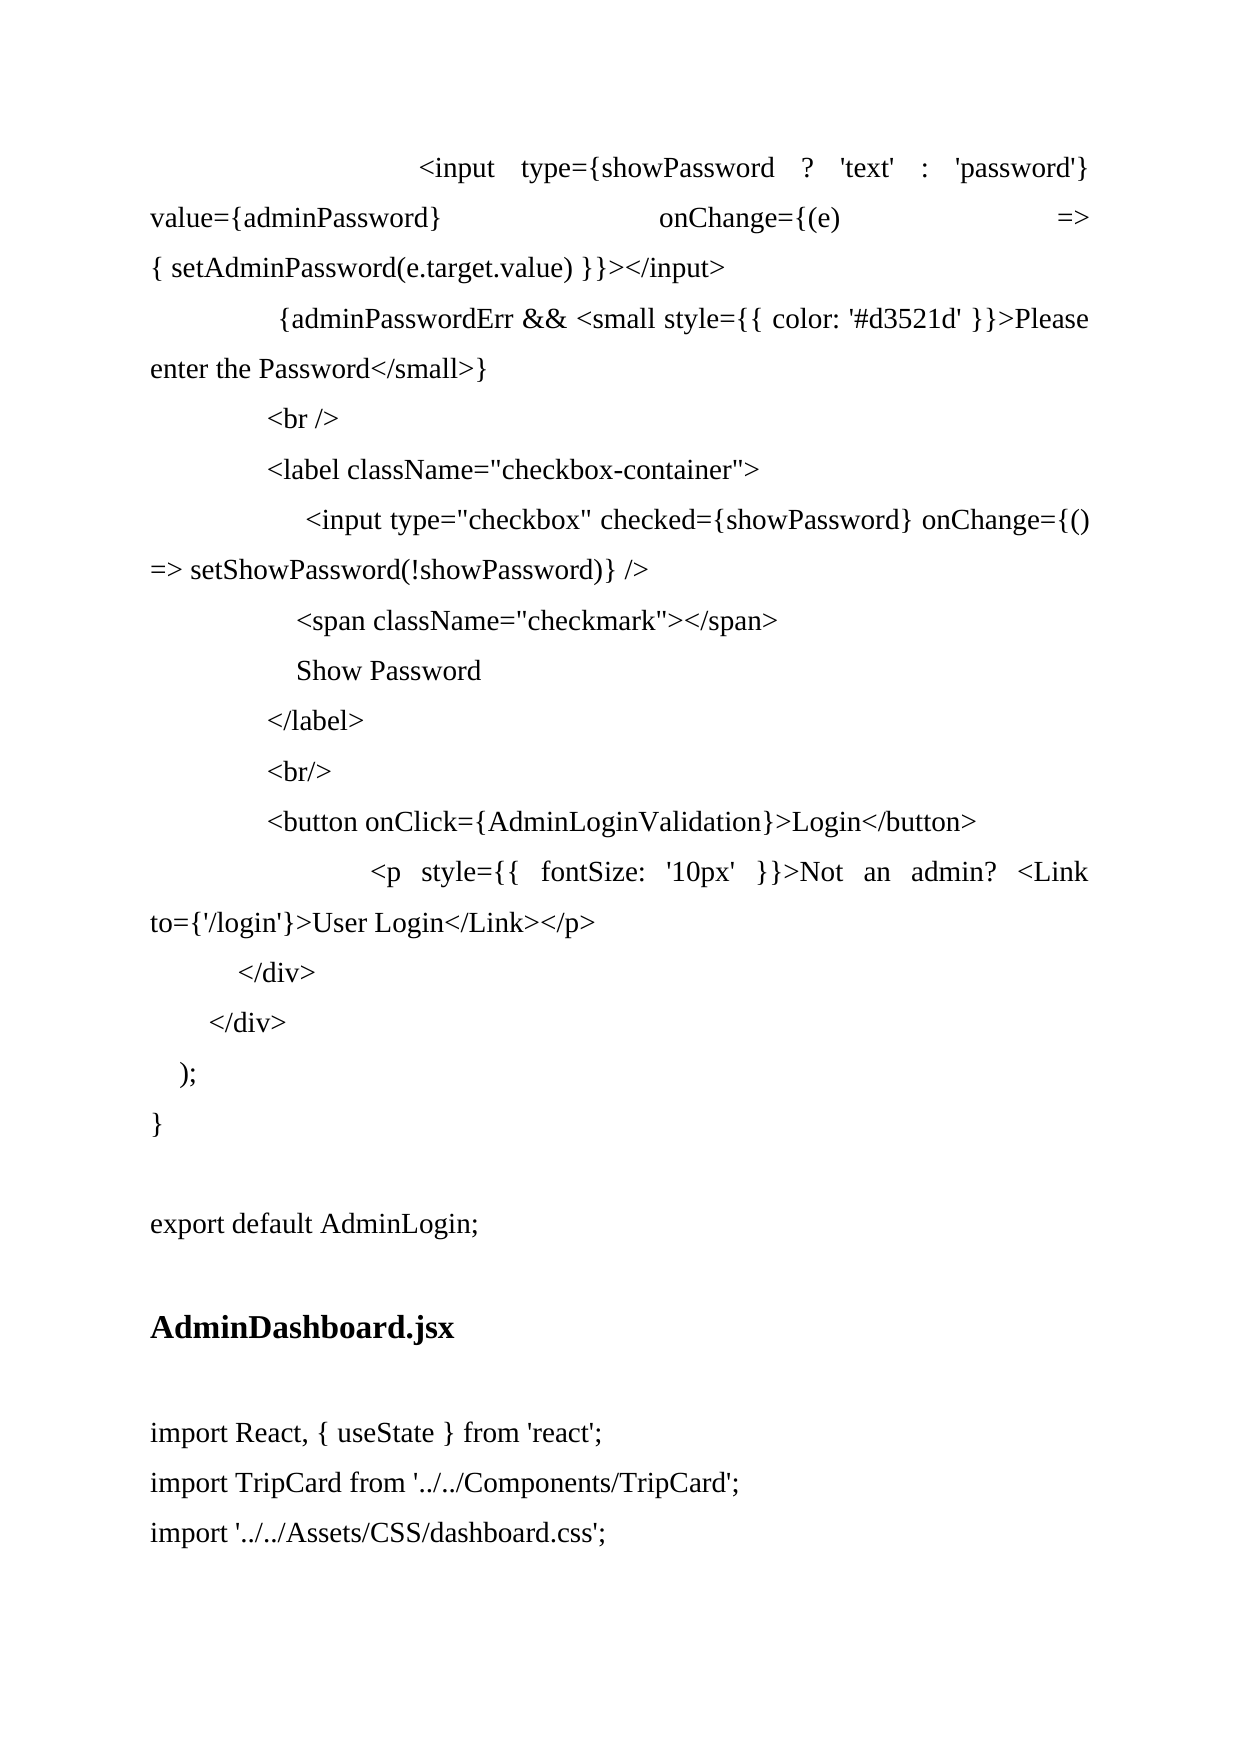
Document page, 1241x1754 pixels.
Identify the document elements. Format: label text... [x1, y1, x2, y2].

text <button onClick={AdminLoginValidation}>Login</button> [150, 804, 1090, 838]
text </label> [150, 703, 1090, 737]
text <span className="checkmark"></span> [150, 603, 1090, 636]
text import React, { useState } from 'react'; [150, 1415, 1090, 1448]
text AdminDashboard.jsx [150, 1307, 1090, 1346]
text Show Password [150, 653, 1090, 687]
text import '../../Assets/CSS/dashboard.css'; [150, 1516, 1090, 1549]
text } [150, 1106, 1090, 1139]
text ); [150, 1056, 1090, 1089]
text {adminPasswordErr && <small style={{ color: '#d3521d' }}>Please enter the Password</small>} [150, 301, 1090, 385]
text </div> [150, 1005, 1090, 1039]
text <input type="checkbox" checked={showPassword} onChange={() => setShowPassword(!showPassword)} /> [150, 502, 1090, 586]
text <br /> [150, 402, 1090, 435]
text <input type={showPassword ? 'text' : 'password'} value={adminPassword} onChange={(e) => { setAdminPassword(e.target.value) }}></input> [150, 150, 1090, 284]
text import TripCard from '../../Components/TripCard'; [150, 1465, 1090, 1499]
text <label className="checkbox-container"> [150, 452, 1090, 485]
text </div> [150, 955, 1090, 988]
text <br/> [150, 754, 1090, 787]
text export default AdminLogin; [150, 1207, 1090, 1240]
text <p style={{ fontSize: '10px' }}>Not an admin? <Link to={'/login'}>User Login</Link></p> [150, 854, 1090, 938]
